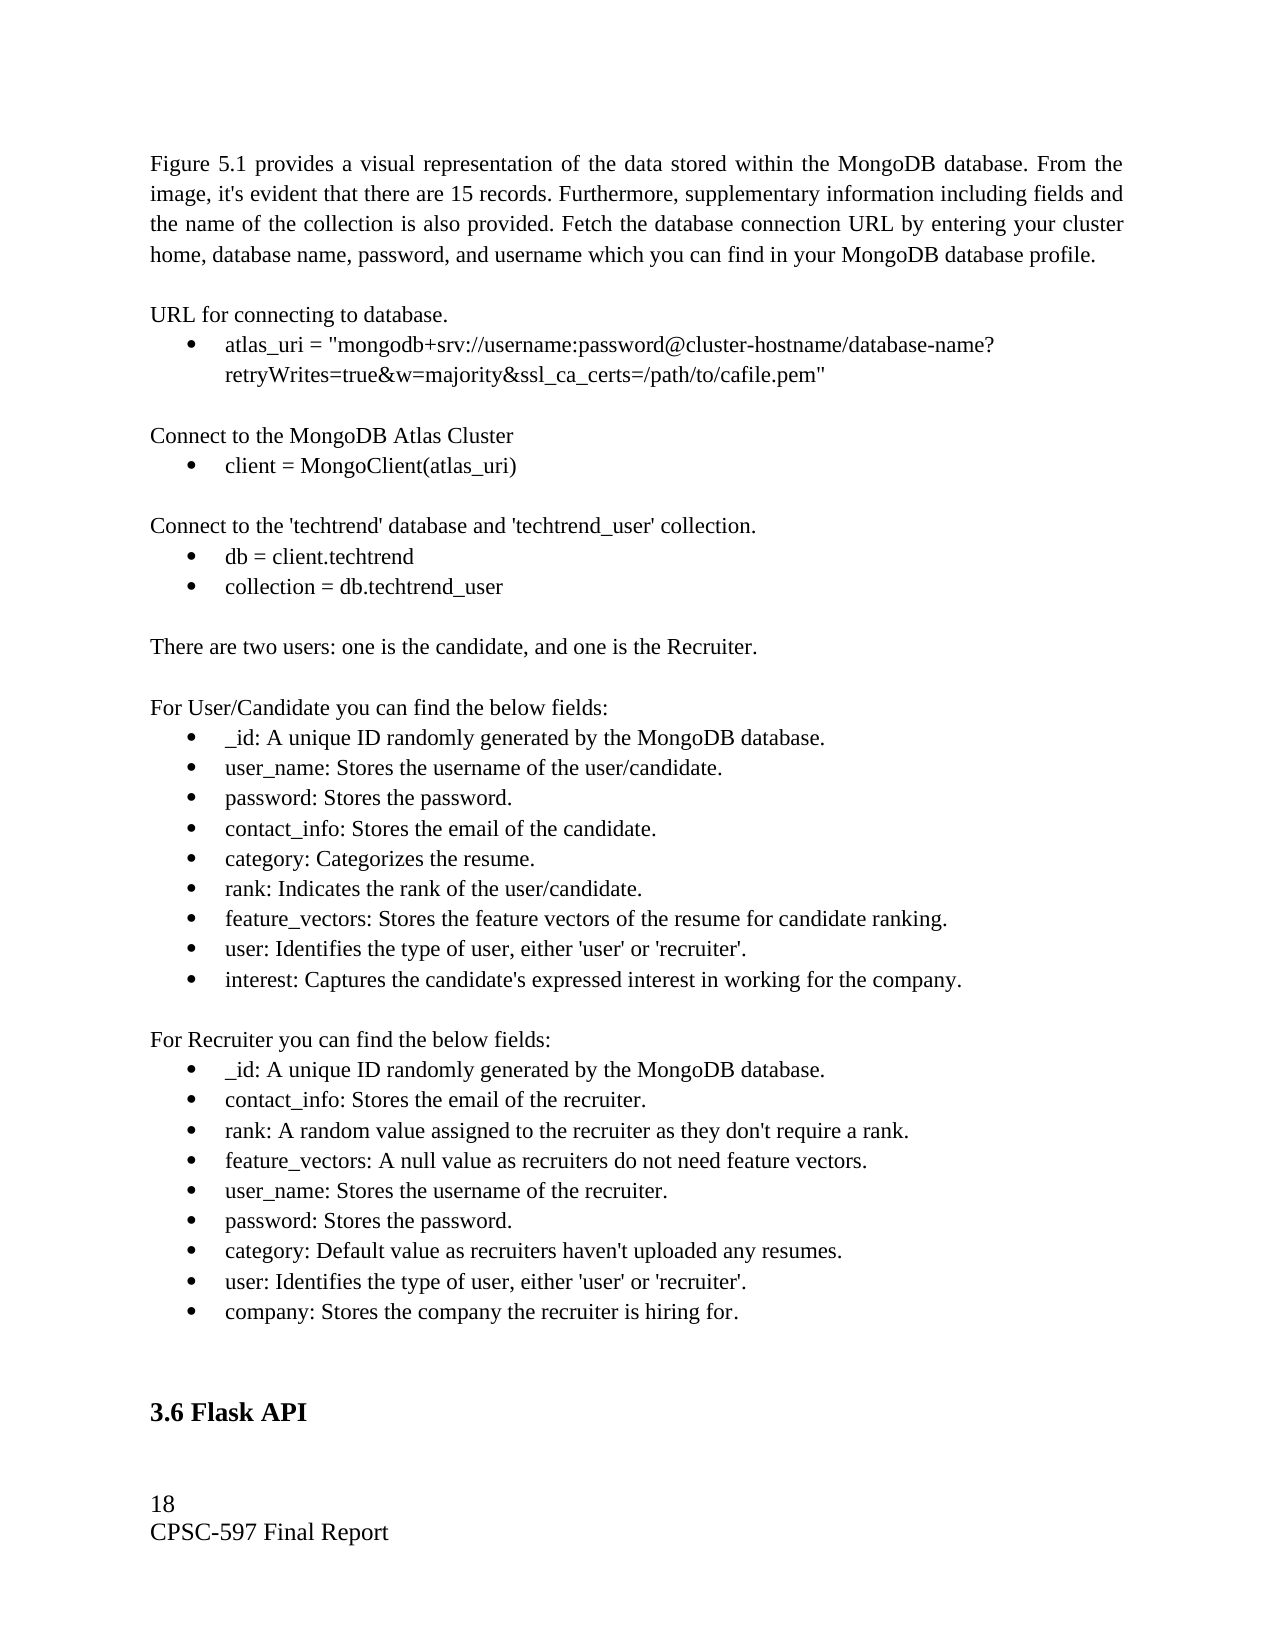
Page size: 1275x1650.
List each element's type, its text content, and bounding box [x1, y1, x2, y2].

text URL for connecting to database. [150, 301, 1125, 327]
list category: Default value as recruiters haven't uploaded any resumes. [187, 1237, 1125, 1264]
list _id: A unique ID randomly generated by the MongoDB database. [187, 724, 1125, 750]
list user_name: Stores the username of the recruiter. [187, 1177, 1125, 1203]
list interest: Captures the candidate's expressed interest in working for the company. [187, 966, 1125, 992]
list user: Identifies the type of user, either 'user' or 'recruiter'. [187, 1268, 1125, 1294]
list company: Stores the company the recruiter is hiring for. [187, 1298, 1125, 1324]
text For User/Candidate you can find the below fields: [150, 694, 1125, 720]
list password: Stores the password. [187, 784, 1125, 811]
list client = MongoClient(atlas_uri) [187, 452, 1125, 478]
list collection = db.techtrend_user [187, 573, 1125, 599]
text Connect to the 'techtrend' database and 'techtrend_user' collection. [150, 512, 1125, 539]
text There are two users: one is the candidate, and one is the Recruiter. [150, 633, 1125, 660]
list rank: A random value assigned to the recruiter as they don't require a rank. [187, 1117, 1125, 1143]
list db = client.techtrend [187, 543, 1125, 569]
list user_name: Stores the username of the user/candidate. [187, 754, 1125, 781]
list atlas_uri = "mongodb+srv://username:password@cluster-hostname/database-name?retryWrites=true&w=majority&ssl_ca_certs=/path/to/cafile.pem" [187, 331, 1125, 388]
subtitle 3.6 Flask API [150, 1396, 1125, 1427]
list feature_vectors: A null value as recruiters do not need feature vectors. [187, 1147, 1125, 1173]
list contact_info: Stores the email of the candidate. [187, 814, 1125, 841]
text For Recruiter you can find the below fields: [150, 1026, 1125, 1052]
list _id: A unique ID randomly generated by the MongoDB database. [187, 1056, 1125, 1083]
list category: Categorizes the resume. [187, 845, 1125, 871]
list feature_vectors: Stores the feature vectors of the resume for candidate ranking. [187, 905, 1125, 932]
list password: Stores the password. [187, 1207, 1125, 1234]
text Figure 5.1 provides a visual representation of the data stored within the MongoDB database. From the image, it's evident that there are 15 records. Furthermore, supplementary information including fields and the name of the collection is also provided. Fetch the database connection URL by entering your cluster home, database name, password, and username which you can find in your MongoDB database profile. [150, 150, 1125, 267]
list rank: Indicates the rank of the user/candidate. [187, 875, 1125, 901]
text Connect to the MongoDB Atlas Cluster [150, 422, 1125, 448]
list contact_info: Stores the email of the recruiter. [187, 1086, 1125, 1113]
list user: Identifies the type of user, either 'user' or 'recruiter'. [187, 935, 1125, 962]
